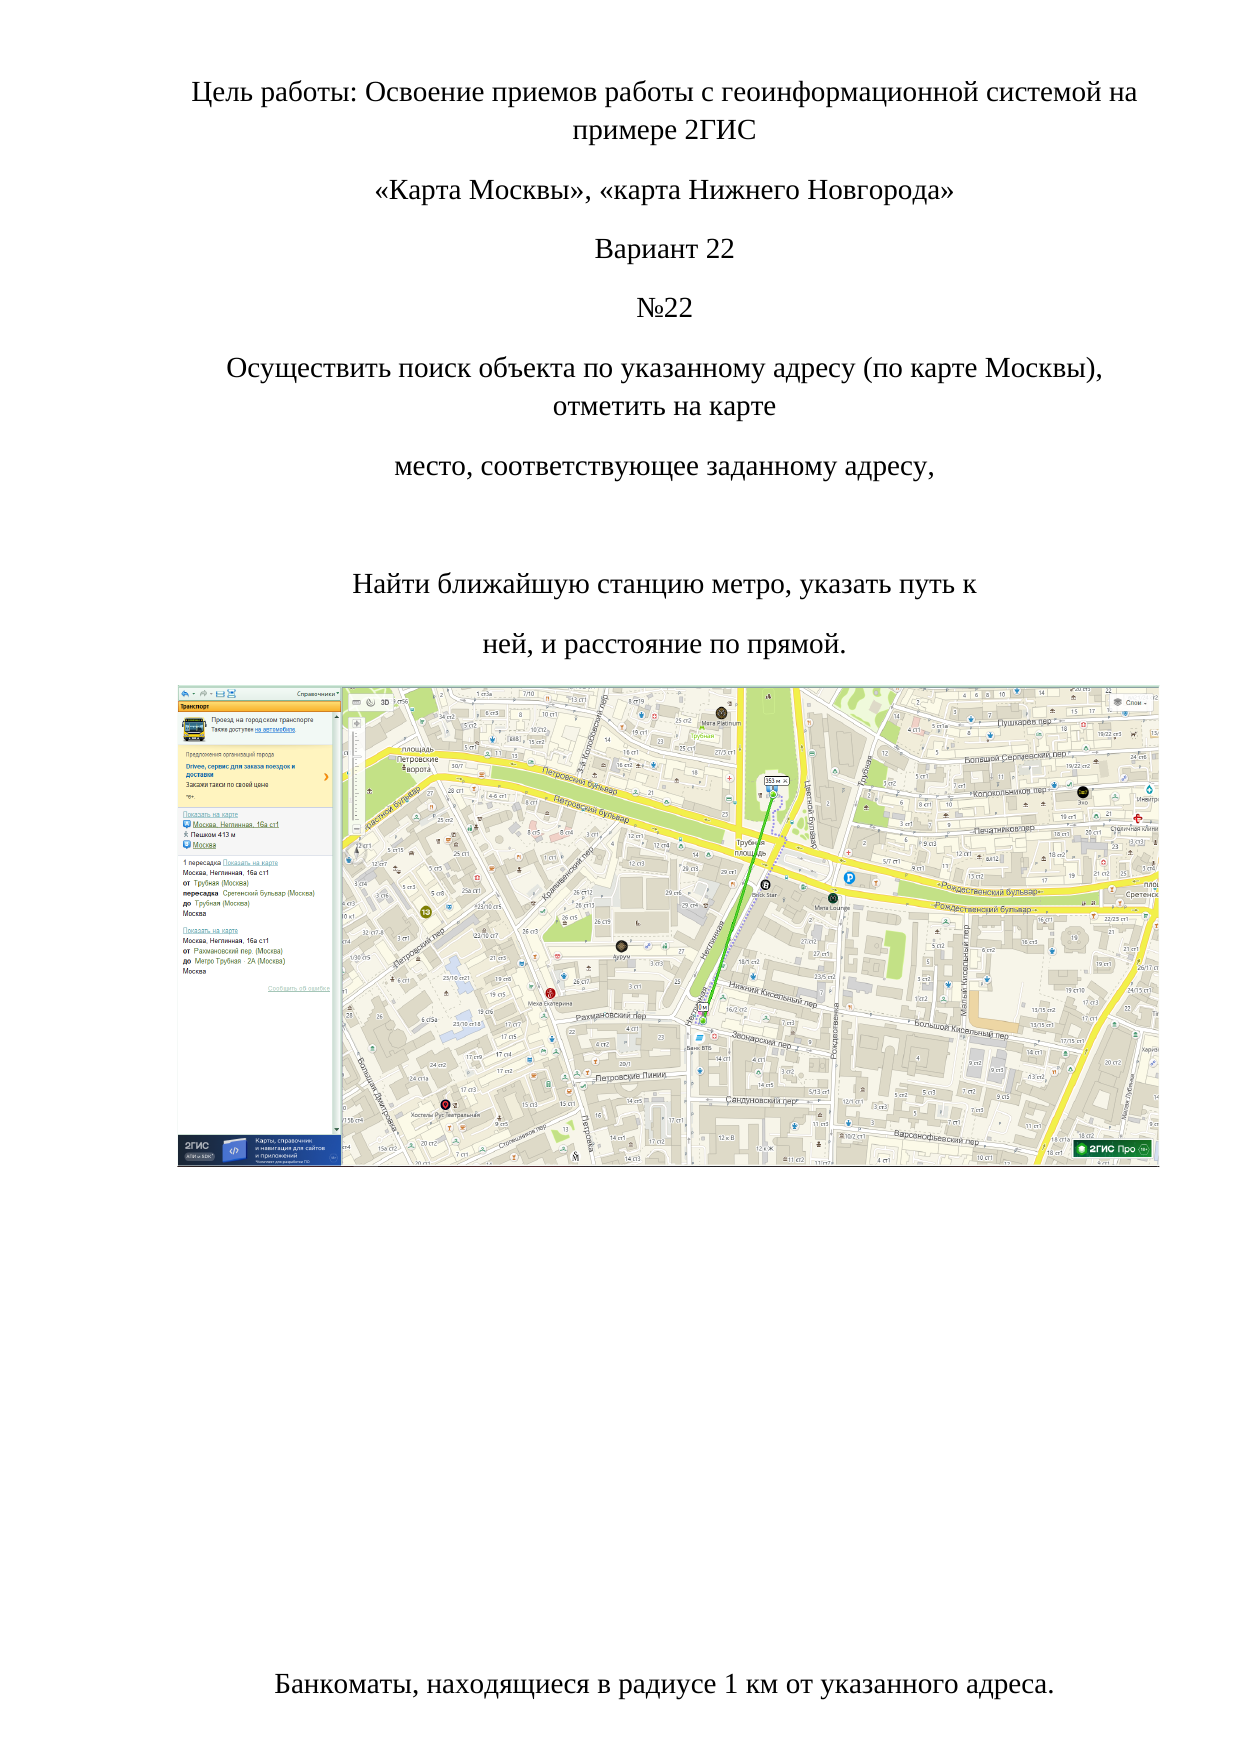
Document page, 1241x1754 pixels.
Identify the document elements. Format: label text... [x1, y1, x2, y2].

picture [177, 685, 1160, 1167]
text Осуществить поиск объекта по указанному адресу (по карте Москвы), отметить на карте [177, 350, 1152, 422]
text Банкоматы, находящиеся в радиусе 1 км от указанного адреса. [177, 1667, 1152, 1700]
text «Карта Москвы», «карта Нижнего Новгорода» [177, 172, 1152, 205]
text ней, и расстояние по прямой. [177, 626, 1152, 659]
text Цель работы: Освоение приемов работы с геоинформационной системой на примере 2ГИС [177, 74, 1152, 146]
text Найти ближайшую станцию метро, указать путь к [177, 567, 1152, 600]
text место, соответствующее заданному адресу, [177, 448, 1152, 481]
text №22 [177, 291, 1152, 324]
text Вариант 22 [177, 231, 1152, 265]
